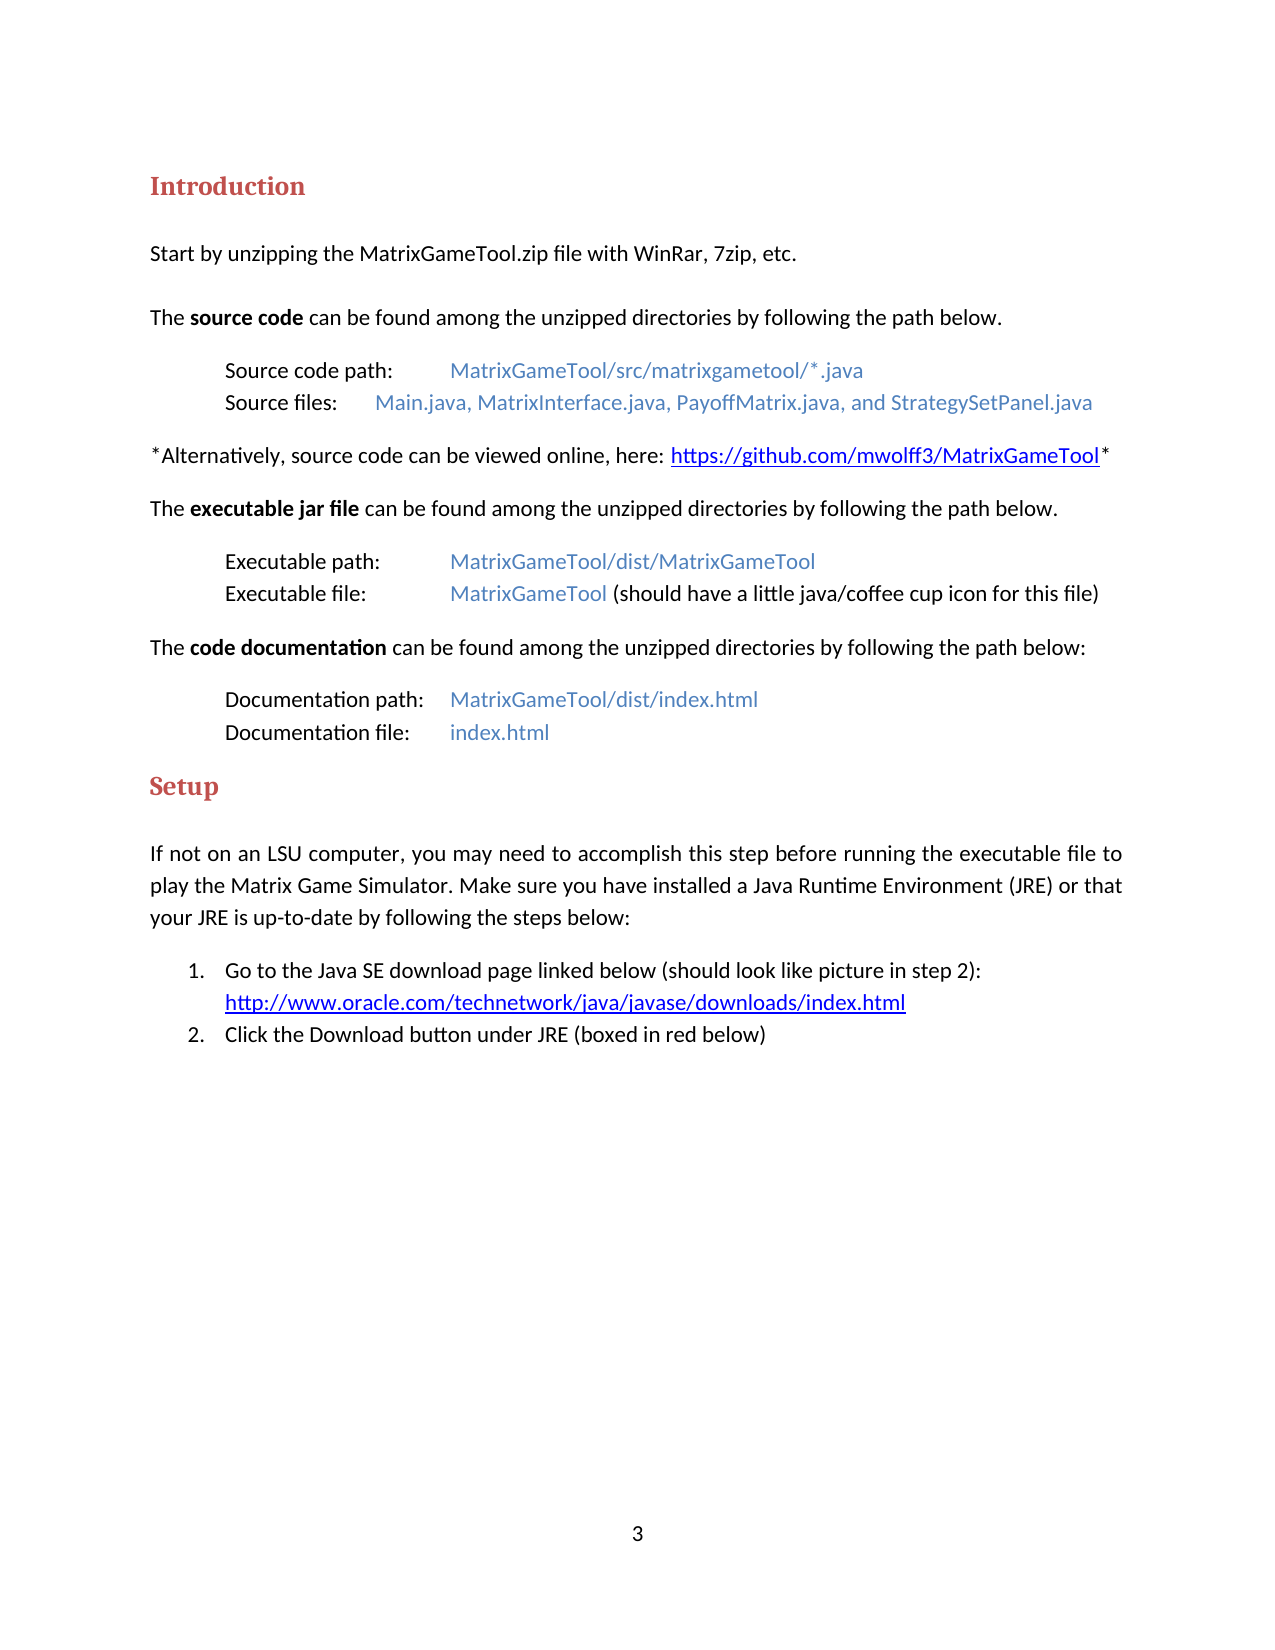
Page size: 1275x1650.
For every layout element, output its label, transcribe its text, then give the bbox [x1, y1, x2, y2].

text The source code can be found among the unzipped directories by following the path below. [150, 271, 1125, 331]
text Executable path: MatrixGameTool/dist/MatrixGameTool Executable file: MatrixGameTool (should have a little java/coffee cup icon for this file) [225, 547, 1125, 608]
text Source code path: MatrixGameTool/src/matrixgametool/*.java Source files: Main.java, MatrixInterface.java, PayoffMatrix.java, and StrategySetPanel.java [225, 356, 1125, 416]
list Click the Download button under JRE (boxed in red below) [187, 1021, 1125, 1048]
text The executable jar file can be found among the unzipped directories by following the path below. [150, 494, 1125, 522]
text Start by unzipping the MatrixGameTool.zip file with WinRar, 7zip, etc. [150, 239, 1125, 267]
text Documentation path: MatrixGameTool/dist/index.html Documentation file: index.html [150, 686, 1125, 746]
text *Alternatively, source code can be viewed online, here: https://github.com/mwolff3/MatrixGameTool* [150, 441, 1125, 469]
text If not on an LSU computer, you may need to accomplish this step before running the executable file to play the Matrix Game Simulator. Make sure you have installed a Java Runtime Environment (JRE) or that your JRE is up-to-date by following the steps below: [150, 839, 1125, 931]
subtitle Setup [150, 771, 1125, 802]
subtitle Introduction [150, 171, 1125, 202]
text The code documentation can be found among the unzipped directories by following the path below: [150, 633, 1125, 661]
list Go to the Java SE download page linked below (should look like picture in step 2): http://www.oracle.com/technetwork/java/javase/downloads/index.html [187, 956, 1125, 1016]
